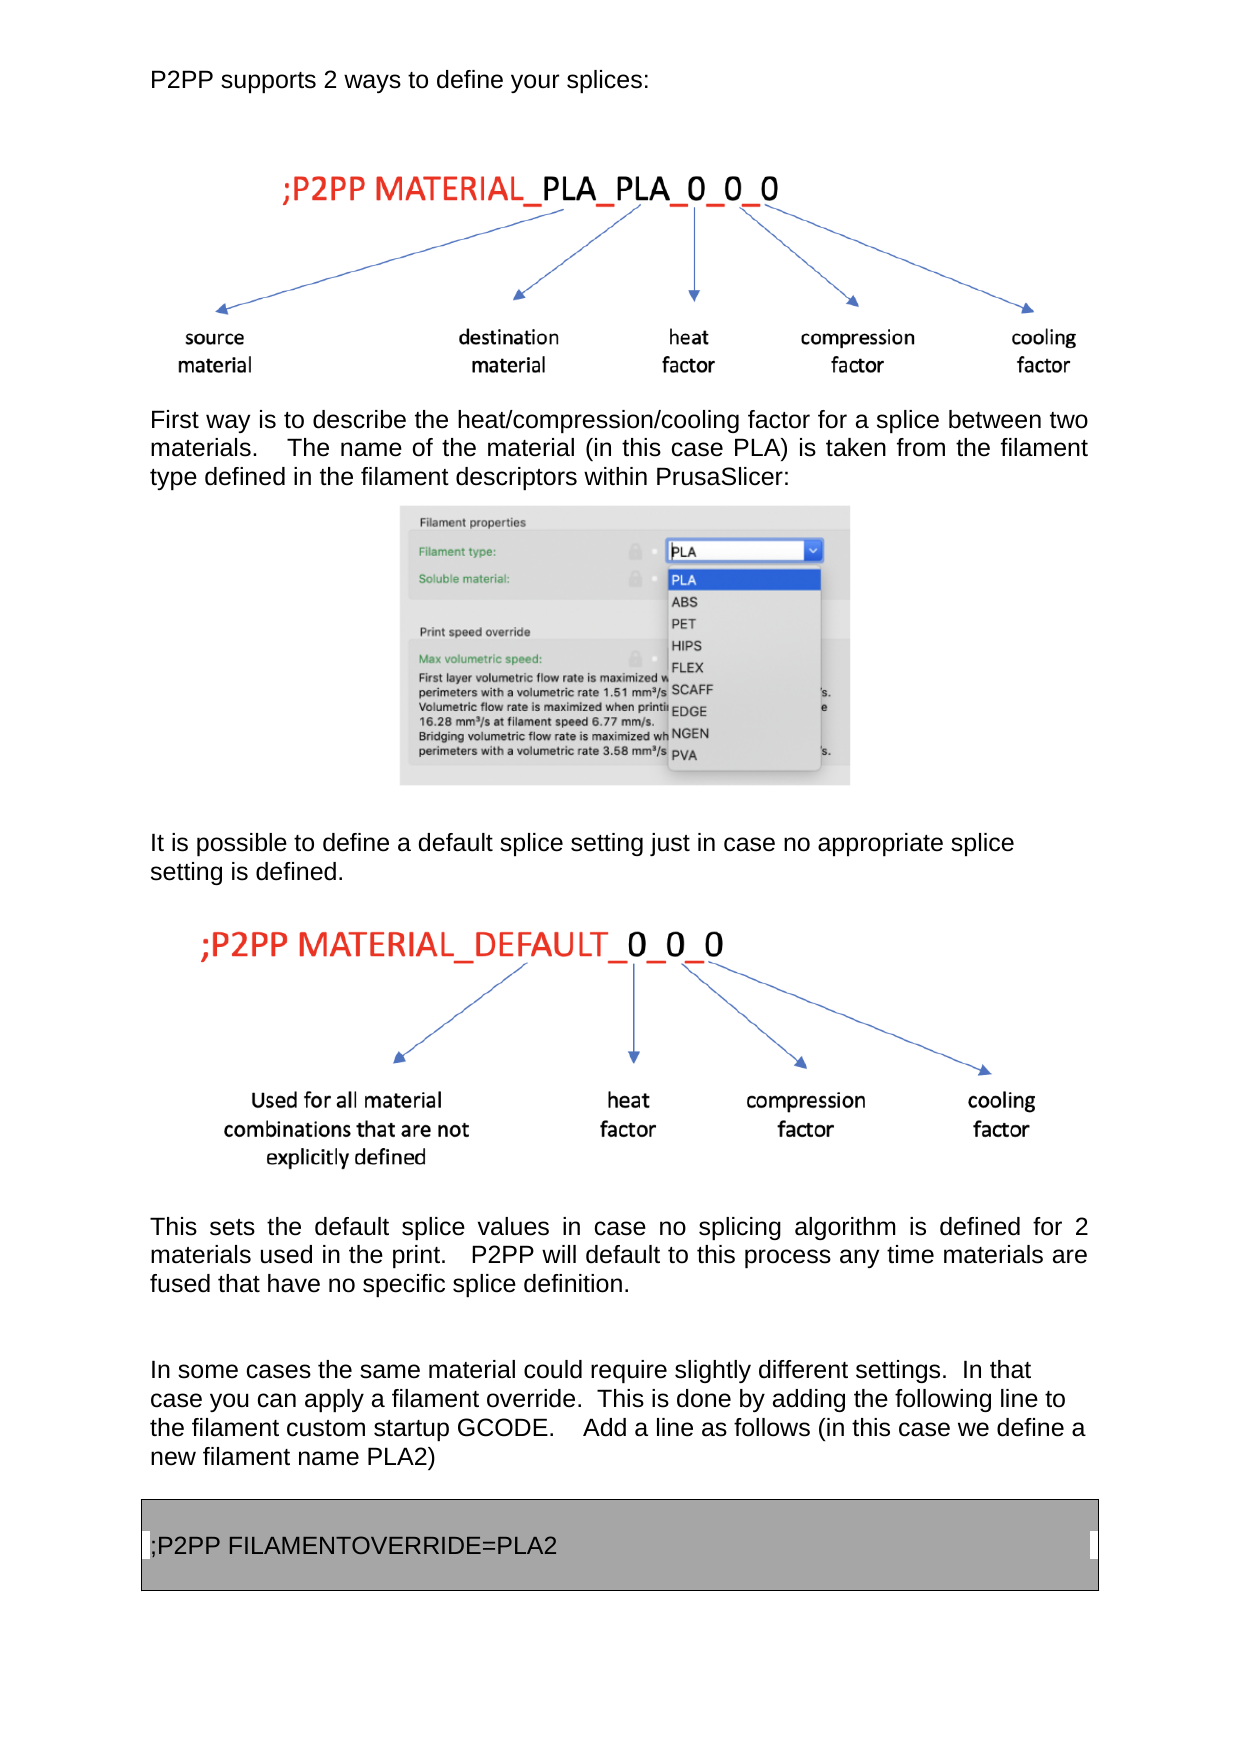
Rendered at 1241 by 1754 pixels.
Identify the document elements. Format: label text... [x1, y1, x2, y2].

text First way is to describe the heat/compression/cooling factor for a splice between two materials. The name of the material (in this case PLA) is taken from the filament type defined in the filament descriptors within PrusaSlicer: [150, 405, 1090, 491]
text In some cases the same material could require slightly different settings. In that case you can apply a filament override. This is done by adding the following line to the filament custom startup GCODE. Add a line as follows (in this case we define a new filament name PLA2) [150, 1355, 1090, 1470]
text P2PP supports 2 ways to define your splices: [150, 65, 1090, 94]
picture [372, 491, 868, 800]
picture [150, 914, 1090, 1183]
text It is possible to define a default splice setting just in case no appropriate splice setting is defined. [150, 828, 1090, 886]
picture [150, 151, 1090, 405]
text ;P2PP FILAMENTOVERRIDE=PLA2 [150, 1531, 1090, 1556]
text This sets the default splice values in case no splicing algorithm is defined for 2 materials used in the print. P2PP will default to this process any time materials are fused that have no specific splice definition. [150, 1211, 1090, 1298]
